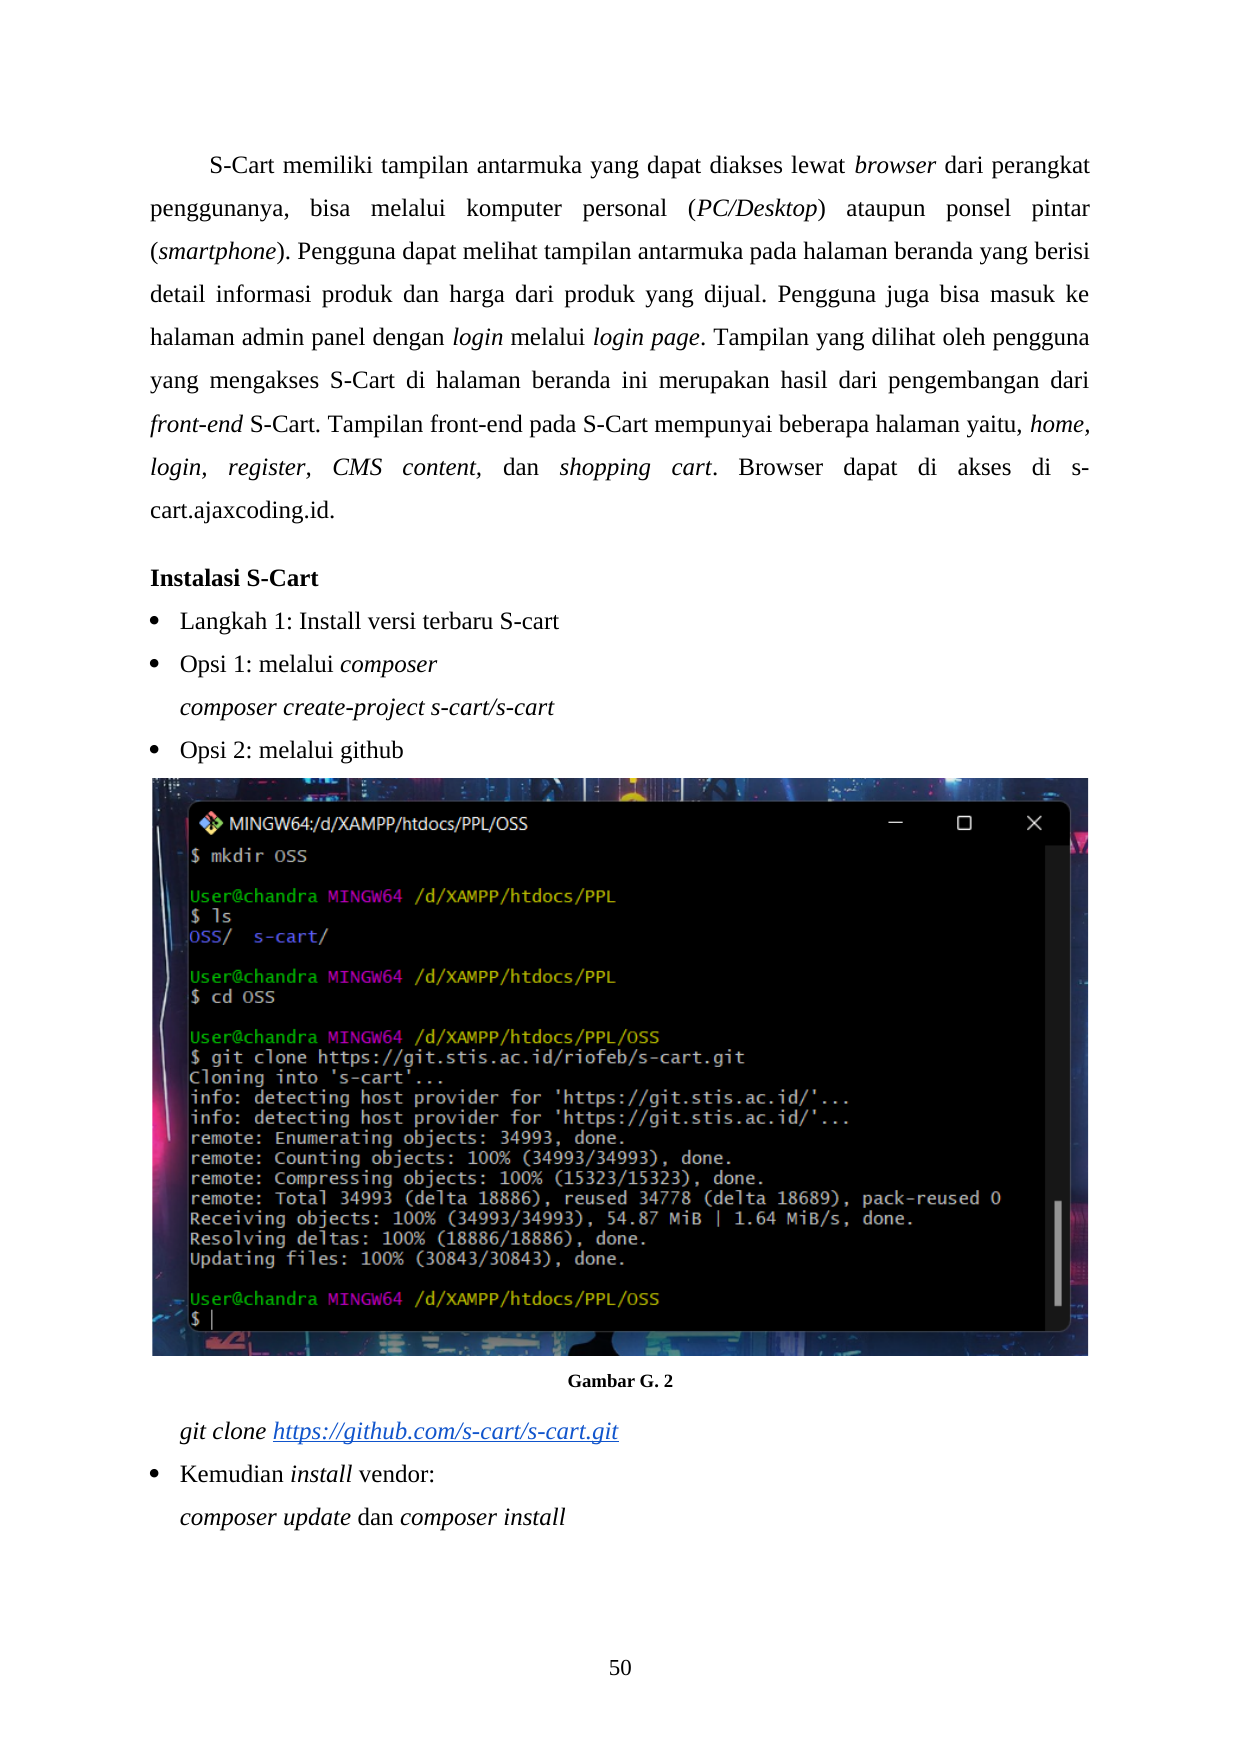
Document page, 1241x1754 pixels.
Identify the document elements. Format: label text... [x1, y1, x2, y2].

text S-Cart memiliki tampilan antarmuka yang dapat diakses lewat browser dari perangkat penggunanya, bisa melalui komputer personal (PC/Desktop) ataupun ponsel pintar (smartphone). Pengguna dapat melihat tampilan antarmuka pada halaman beranda yang berisi detail informasi produk dan harga dari produk yang dijual. Pengguna juga bisa masuk ke halaman admin panel dengan login melalui login page. Tampilan yang dilihat oleh pengguna yang mengakses S-Cart di halaman beranda ini merupakan hasil dari pengembangan dari front-end S-Cart. Tampilan front-end pada S-Cart mempunyai beberapa halaman yaitu, home, login, register, CMS content, dan shopping cart. Browser dapat di akses di s-cart.ajaxcoding.id. [150, 150, 1090, 524]
text Gambar G. 2 [150, 1370, 1090, 1392]
text composer create-project s-cart/s-cart [179, 692, 1090, 721]
text git clone https://github.com/s-cart/s-cart.git [150, 1416, 1090, 1444]
list Opsi 1: melalui composer [150, 649, 1090, 678]
list Opsi 2: melalui github [150, 736, 1090, 764]
picture [152, 778, 1089, 1356]
list Kemudian install vendor: [150, 1459, 1090, 1488]
list Langkah 1: Install versi terbaru S-cart [150, 606, 1090, 635]
text Instalasi S-Cart [150, 563, 1090, 592]
text composer update dan composer install [150, 1502, 1090, 1531]
